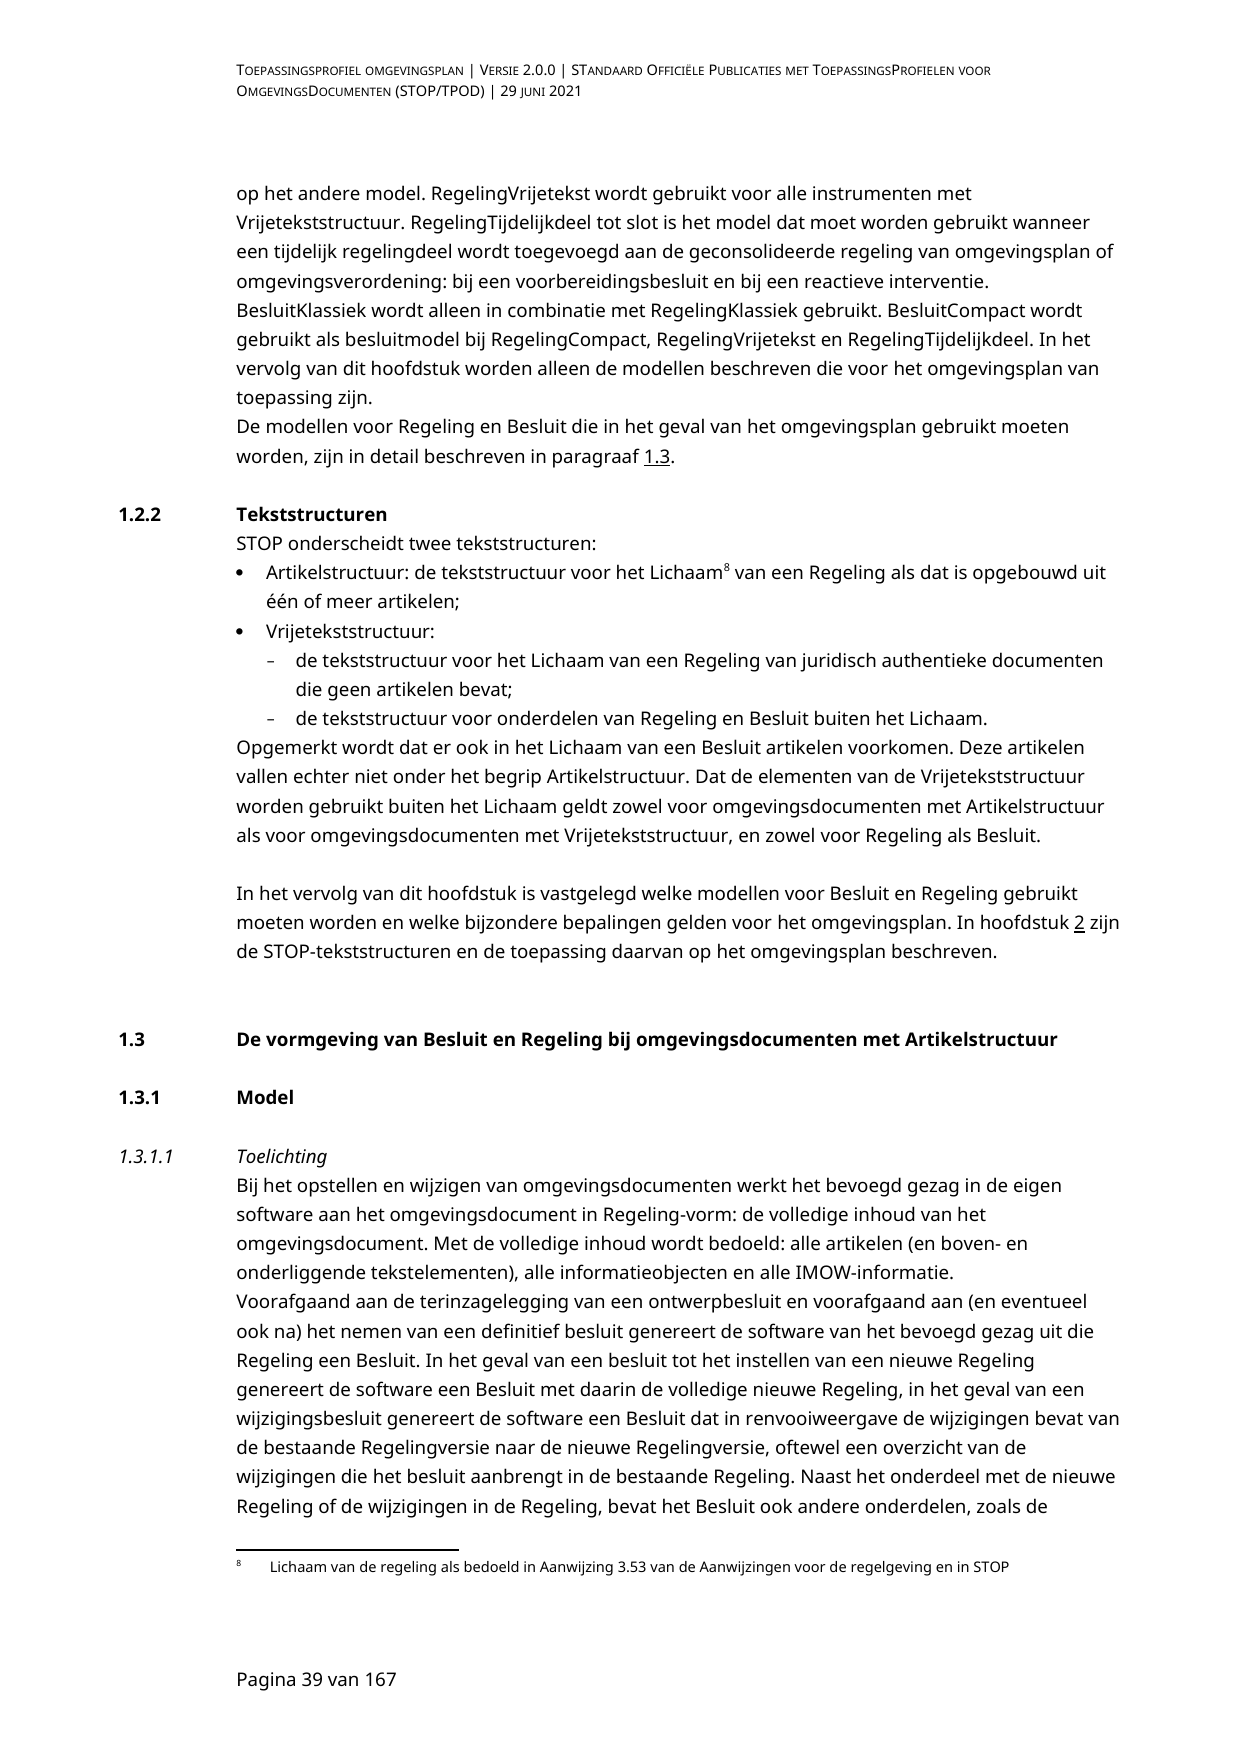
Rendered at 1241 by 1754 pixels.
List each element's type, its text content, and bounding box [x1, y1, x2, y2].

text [236, 177, 1122, 411]
text Opgemerkt wordt dat er ook in het Lichaam van een Besluit artikelen voorkomen. Deze artikelen vallen echter niet onder het begrip Artikelstructuur. Dat de elementen van de Vrijetekststructuur worden gebruikt buiten het Lichaam geldt zowel voor omgevingsdocumenten met Artikelstructuur als voor omgevingsdocumenten met Vrijetekststructuur, en zowel voor Regeling als Besluit. [236, 731, 1122, 877]
subtitle Tekststructuren [118, 498, 1122, 527]
text Artikelstructuur: de tekststructuur voor het Lichaam van een Regeling als dat is opgebouwd uit één of meer artikelen; [236, 556, 1122, 615]
text In het vervolg van dit hoofdstuk is vastgelegd welke modellen voor Besluit en Regeling gebruikt moeten worden en welke bijzondere bepalingen gelden voor . In hoofdstuk 5 zijn de STOP-tekststructuren en de toepassing daarvan op beschreven. [236, 877, 1122, 965]
subtitle Toelichting [118, 1140, 1122, 1169]
text De modellen voor Regeling en Besluit die in het geval van gebruikt moeten worden, zijn in detail beschreven in paragraaf 4.3. [236, 411, 1122, 469]
text STOP onderscheidt twee tekststructuren: [236, 527, 1122, 556]
subtitle Model [118, 1081, 1122, 1111]
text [236, 1286, 1122, 1519]
subtitle De vormgeving van Besluit en Regeling bij omgevingsdocumenten met Artikelstructuur [118, 1023, 1122, 1052]
text Bij het opstellen en wijzigen van omgevingsdocumenten werkt het bevoegd gezag in de eigen software aan het omgevingsdocument in Regeling-vorm: de volledige inhoud van het omgevingsdocument. Met de volledige inhoud wordt bedoeld: alle artikelen (en boven- en onderliggende tekstelementen), alle informatieobjecten en alle IMOW-informatie. [236, 1169, 1122, 1286]
text de tekststructuur voor onderdelen van Regeling en Besluit buiten het Lichaam. [266, 702, 1122, 731]
text de tekststructuur voor het Lichaam van een Regeling van juridisch authentieke documenten die geen artikelen bevat; [266, 644, 1122, 702]
text Vrijetekststructuur: [236, 615, 1122, 644]
